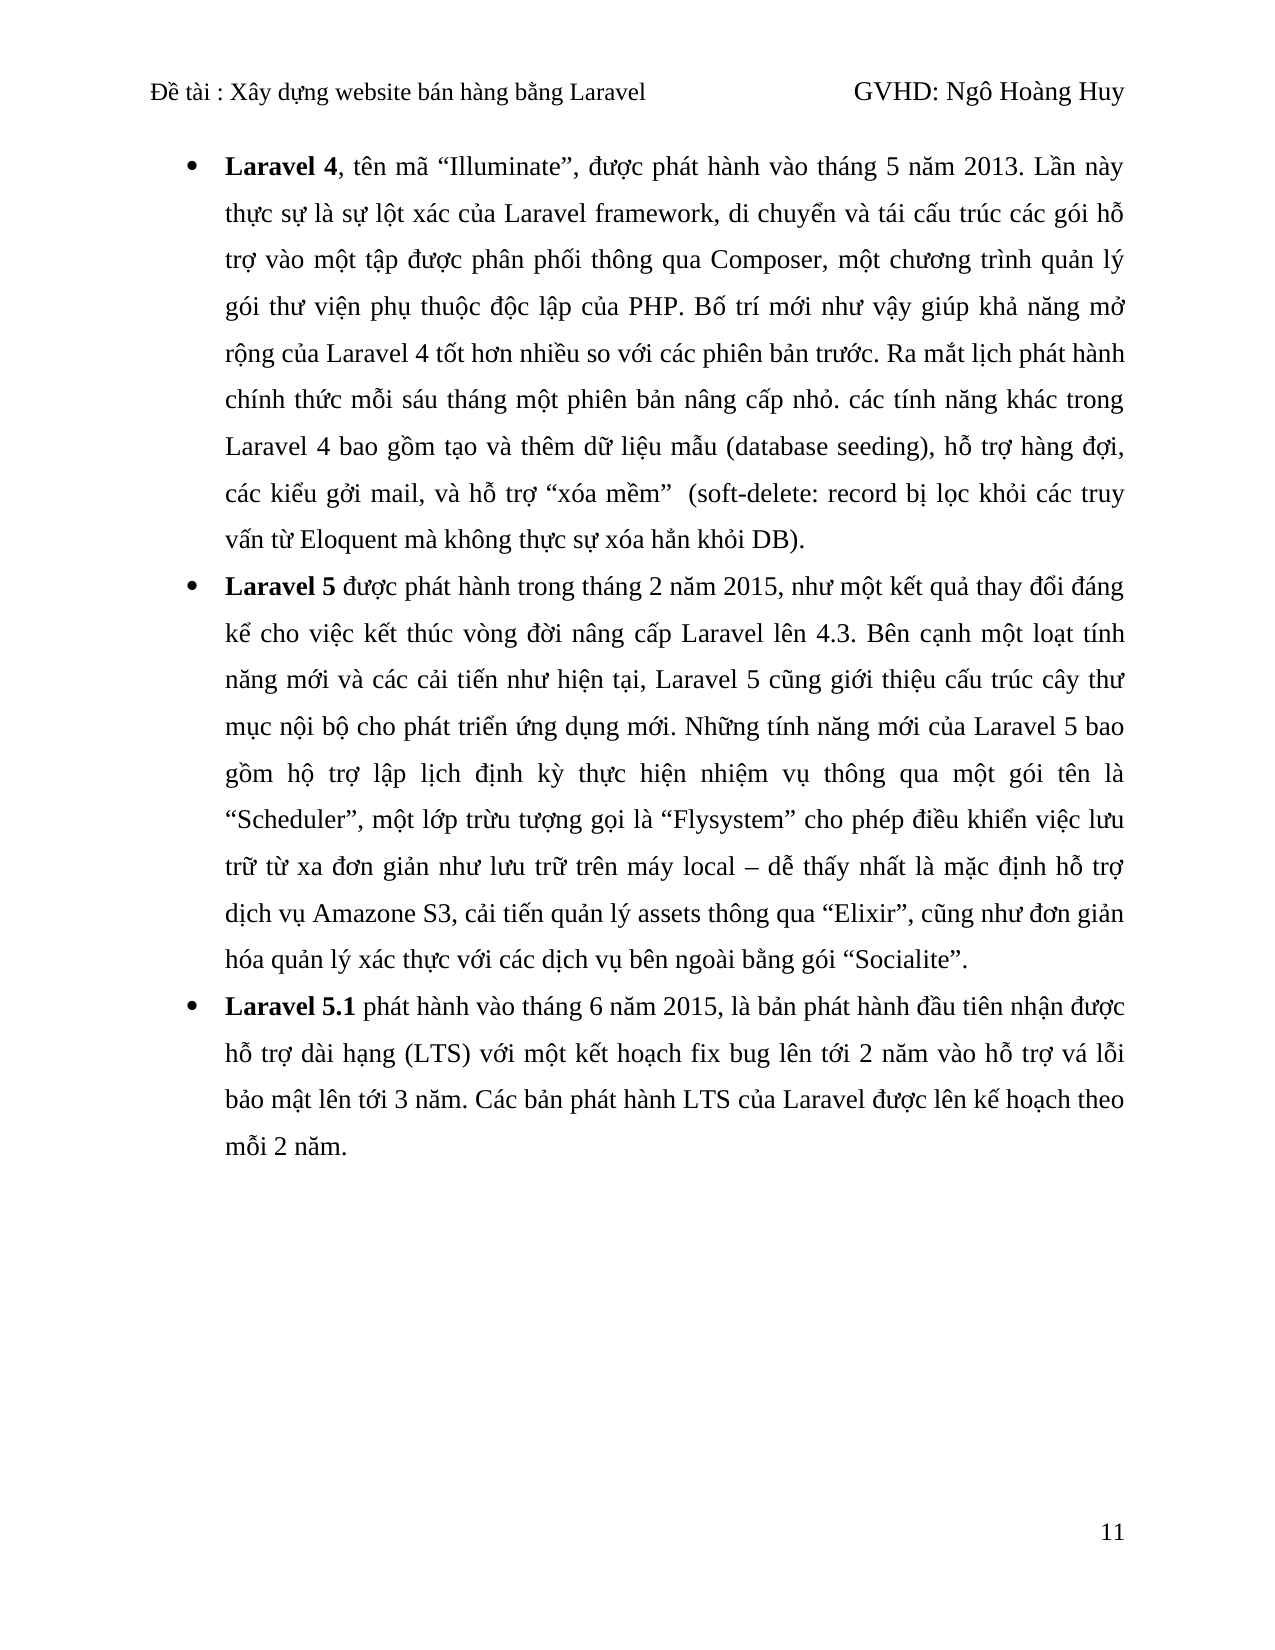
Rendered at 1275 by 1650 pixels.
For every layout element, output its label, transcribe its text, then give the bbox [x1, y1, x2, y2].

list Laravel 5.1 phát hành vào tháng 6 năm 2015, là bản phát hành đầu tiên nhận được hỗ trợ dài hạng (LTS) với một kết hoạch fix bug lên tới 2 năm vào hỗ trợ vá lỗi bảo mật lên tới 3 năm. Các bản phát hành LTS của Laravel được lên kế hoạch theo mỗi 2 năm. [187, 990, 1125, 1161]
list Laravel 5 được phát hành trong tháng 2 năm 2015, như một kết quả thay đổi đáng kể cho việc kết thúc vòng đời nâng cấp Laravel lên 4.3. Bên cạnh một loạt tính năng mới và các cải tiến như hiện tại, Laravel 5 cũng giới thiệu cấu trúc cây thư mục nội bộ cho phát triển ứng dụng mới. Những tính năng mới của Laravel 5 bao gồm hộ trợ lập lịch định kỳ thực hiện nhiệm vụ thông qua một gói tên là “Scheduler”, một lớp trừu tượng gọi là “Flysystem” cho phép điều khiển việc lưu trữ từ xa đơn giản như lưu trữ trên máy local – dễ thấy nhất là mặc định hỗ trợ dịch vụ Amazone S3, cải tiến quản lý assets thông qua “Elixir”, cũng như đơn giản hóa quản lý xác thực với các dịch vụ bên ngoài bằng gói “Socialite”. [187, 570, 1125, 975]
list Laravel 4, tên mã “Illuminate”, được phát hành vào tháng 5 năm 2013. Lần này thực sự là sự lột xác của Laravel framework, di chuyển và tái cấu trúc các gói hỗ trợ vào một tập được phân phối thông qua Composer, một chương trình quản lý gói thư viện phụ thuộc độc lập của PHP. Bố trí mới như vậy giúp khả năng mở rộng của Laravel 4 tốt hơn nhiều so với các phiên bản trước. Ra mắt lịch phát hành chính thức mỗi sáu tháng một phiên bản nâng cấp nhỏ. các tính năng khác trong Laravel 4 bao gồm tạo và thêm dữ liệu mẫu (database seeding), hỗ trợ hàng đợi, các kiểu gởi mail, và hỗ trợ “xóa mềm” (soft-delete: record bị lọc khỏi các truy vấn từ Eloquent mà không thực sự xóa hẳn khỏi DB). [187, 150, 1125, 554]
